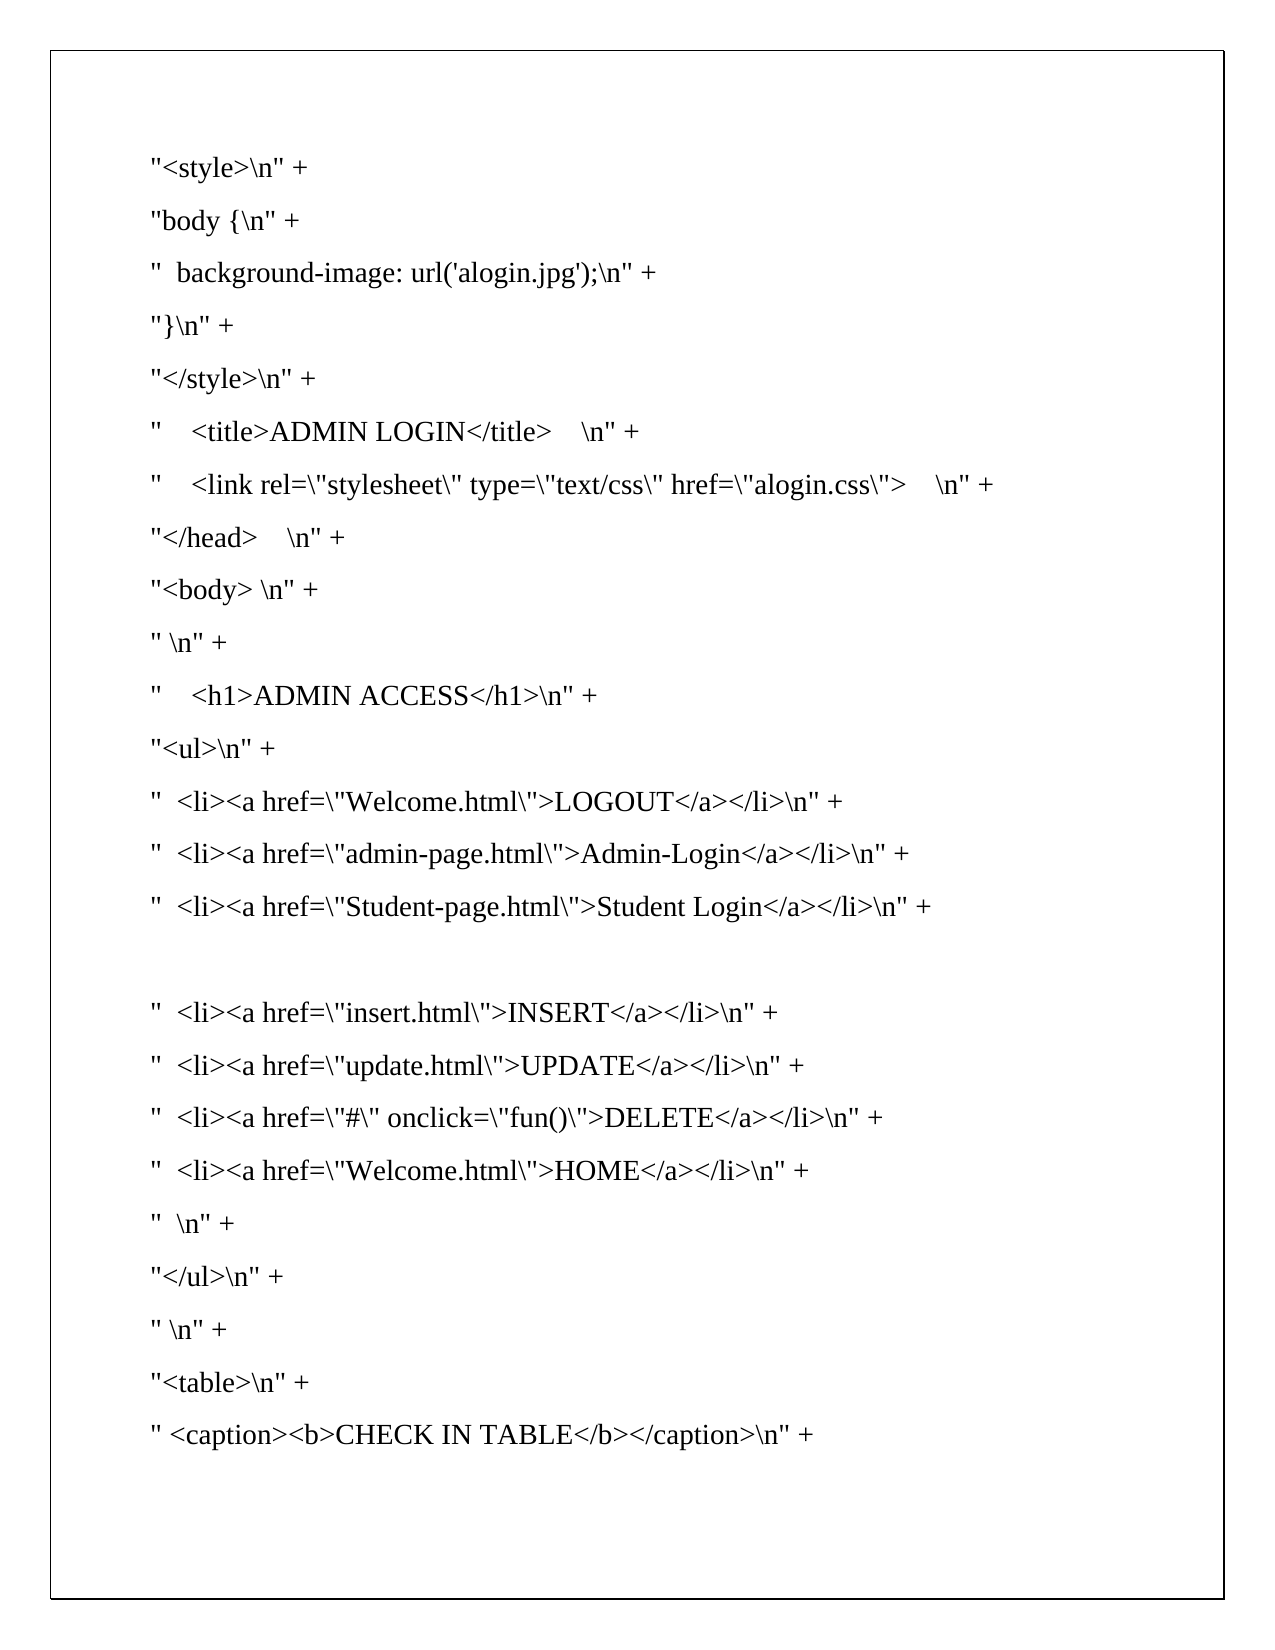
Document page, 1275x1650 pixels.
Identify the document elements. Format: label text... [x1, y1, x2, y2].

text " \n" + [150, 1312, 1124, 1345]
text "</head> \n" + [150, 520, 1124, 553]
text "<style>\n" + [150, 150, 1124, 183]
text "<table>\n" + [150, 1365, 1124, 1398]
text " <caption><b>CHECK IN TABLE</b></caption>\n" + [150, 1417, 1124, 1451]
text " <li><a href=\"update.html\">UPDATE</a></li>\n" + [150, 1048, 1124, 1081]
text " <li><a href=\"#\" onclick=\"fun()\">DELETE</a></li>\n" + [150, 1101, 1124, 1134]
text "</ul>\n" + [150, 1259, 1124, 1293]
text " <title>ADMIN LOGIN</title> \n" + [150, 414, 1124, 448]
text "<body> \n" + [150, 572, 1124, 606]
text " \n" + [150, 625, 1124, 659]
text " <li><a href=\"Welcome.html\">LOGOUT</a></li>\n" + [150, 784, 1124, 817]
text " <li><a href=\"Welcome.html\">HOME</a></li>\n" + [150, 1153, 1124, 1187]
text " <link rel=\"stylesheet\" type=\"text/css\" href=\"alogin.css\"> \n" + [150, 467, 1124, 500]
text " <li><a href=\"admin-page.html\">Admin-Login</a></li>\n" + [150, 837, 1124, 870]
text " \n" + [150, 1206, 1124, 1240]
text " background-image: url('alogin.jpg');\n" + [150, 256, 1124, 289]
text " <li><a href=\"Student-page.html\">Student Login</a></li>\n" + [150, 889, 1124, 923]
text "</style>\n" + [150, 361, 1124, 395]
text " <h1>ADMIN ACCESS</h1>\n" + [150, 678, 1124, 712]
text " <li><a href=\"insert.html\">INSERT</a></li>\n" + [150, 995, 1124, 1028]
text "}\n" + [150, 308, 1124, 342]
text "<ul>\n" + [150, 731, 1124, 764]
text "body {\n" + [150, 203, 1124, 236]
